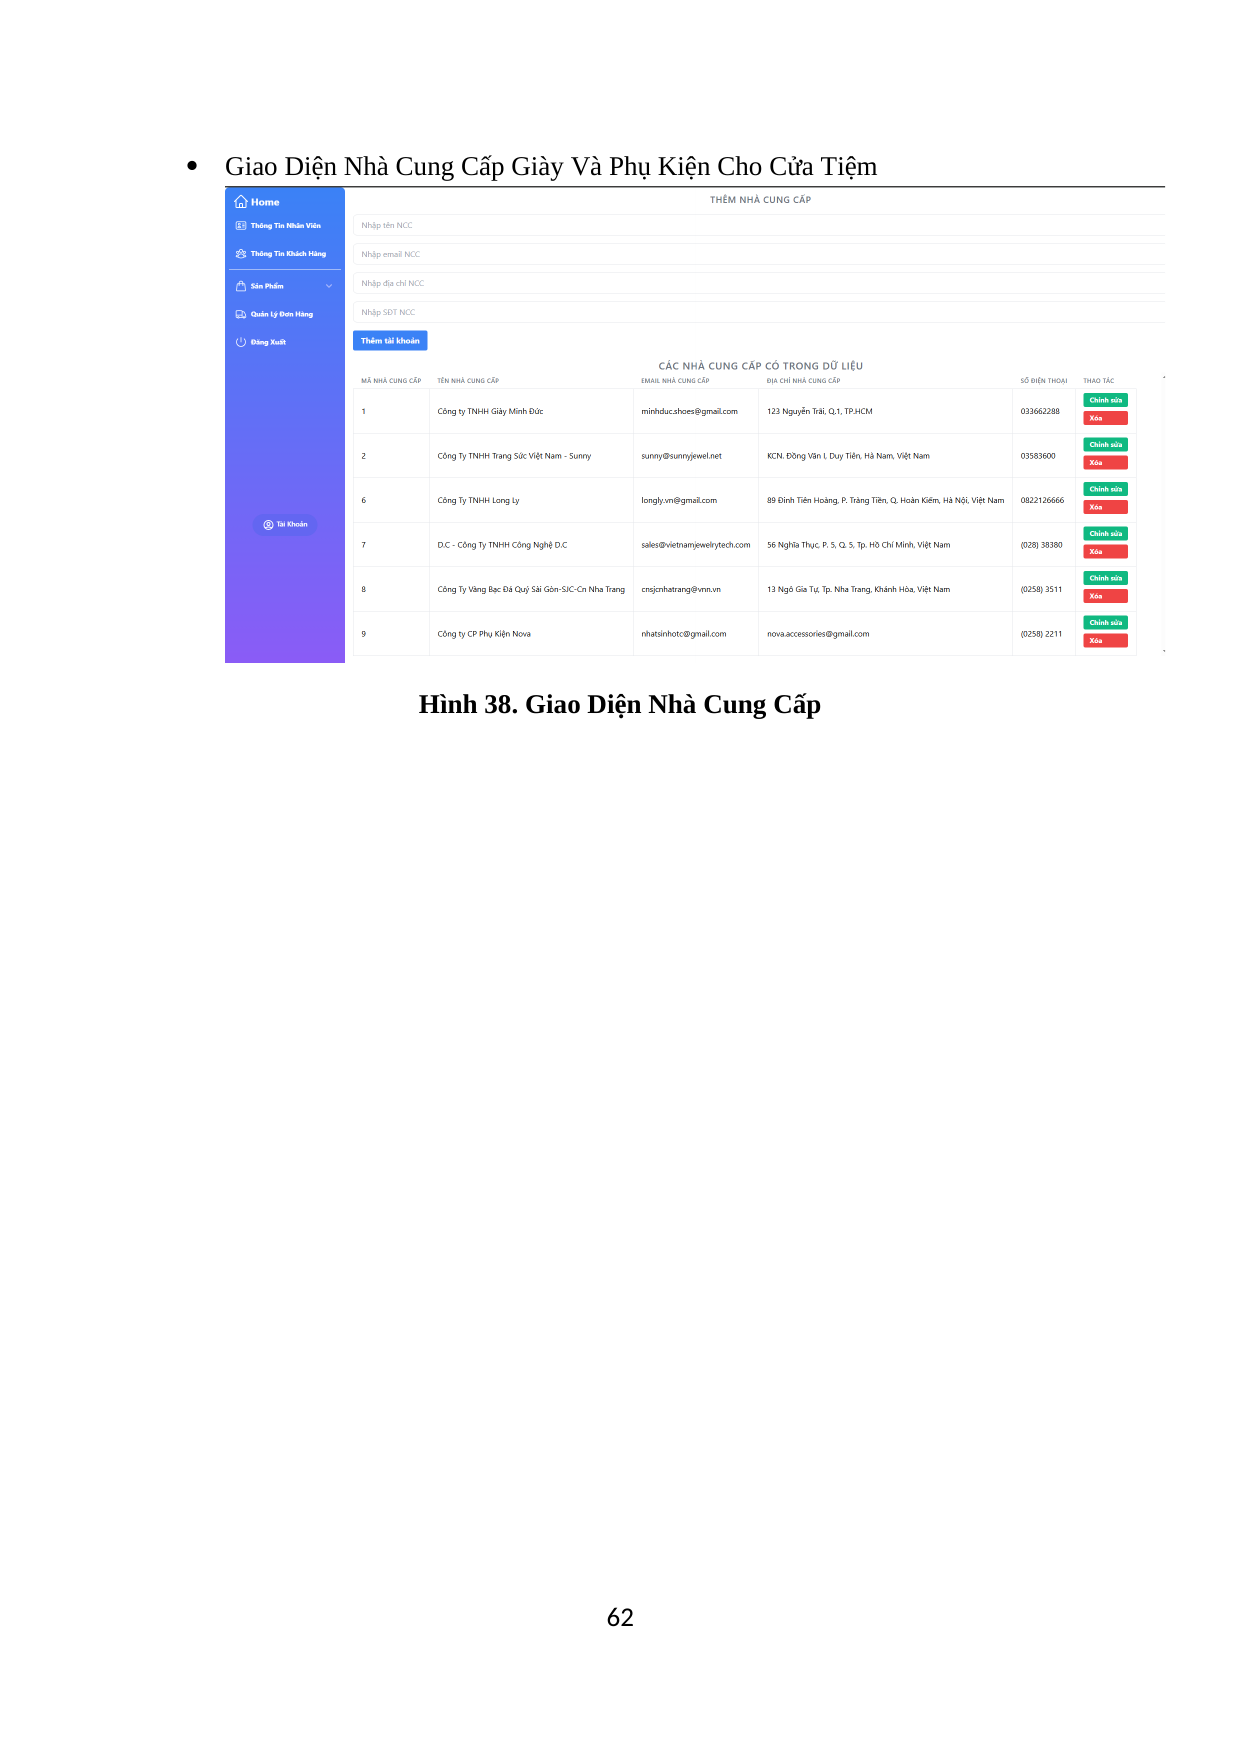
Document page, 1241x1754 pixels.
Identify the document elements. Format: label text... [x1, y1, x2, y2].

picture [225, 186, 1166, 663]
text Hình 38. Giao Diện Nhà Cung Cấp [150, 688, 1090, 719]
list Giao Diện Nhà Cung Cấp Giày Và Phụ Kiện Cho Cửa Tiệm [187, 150, 1090, 181]
